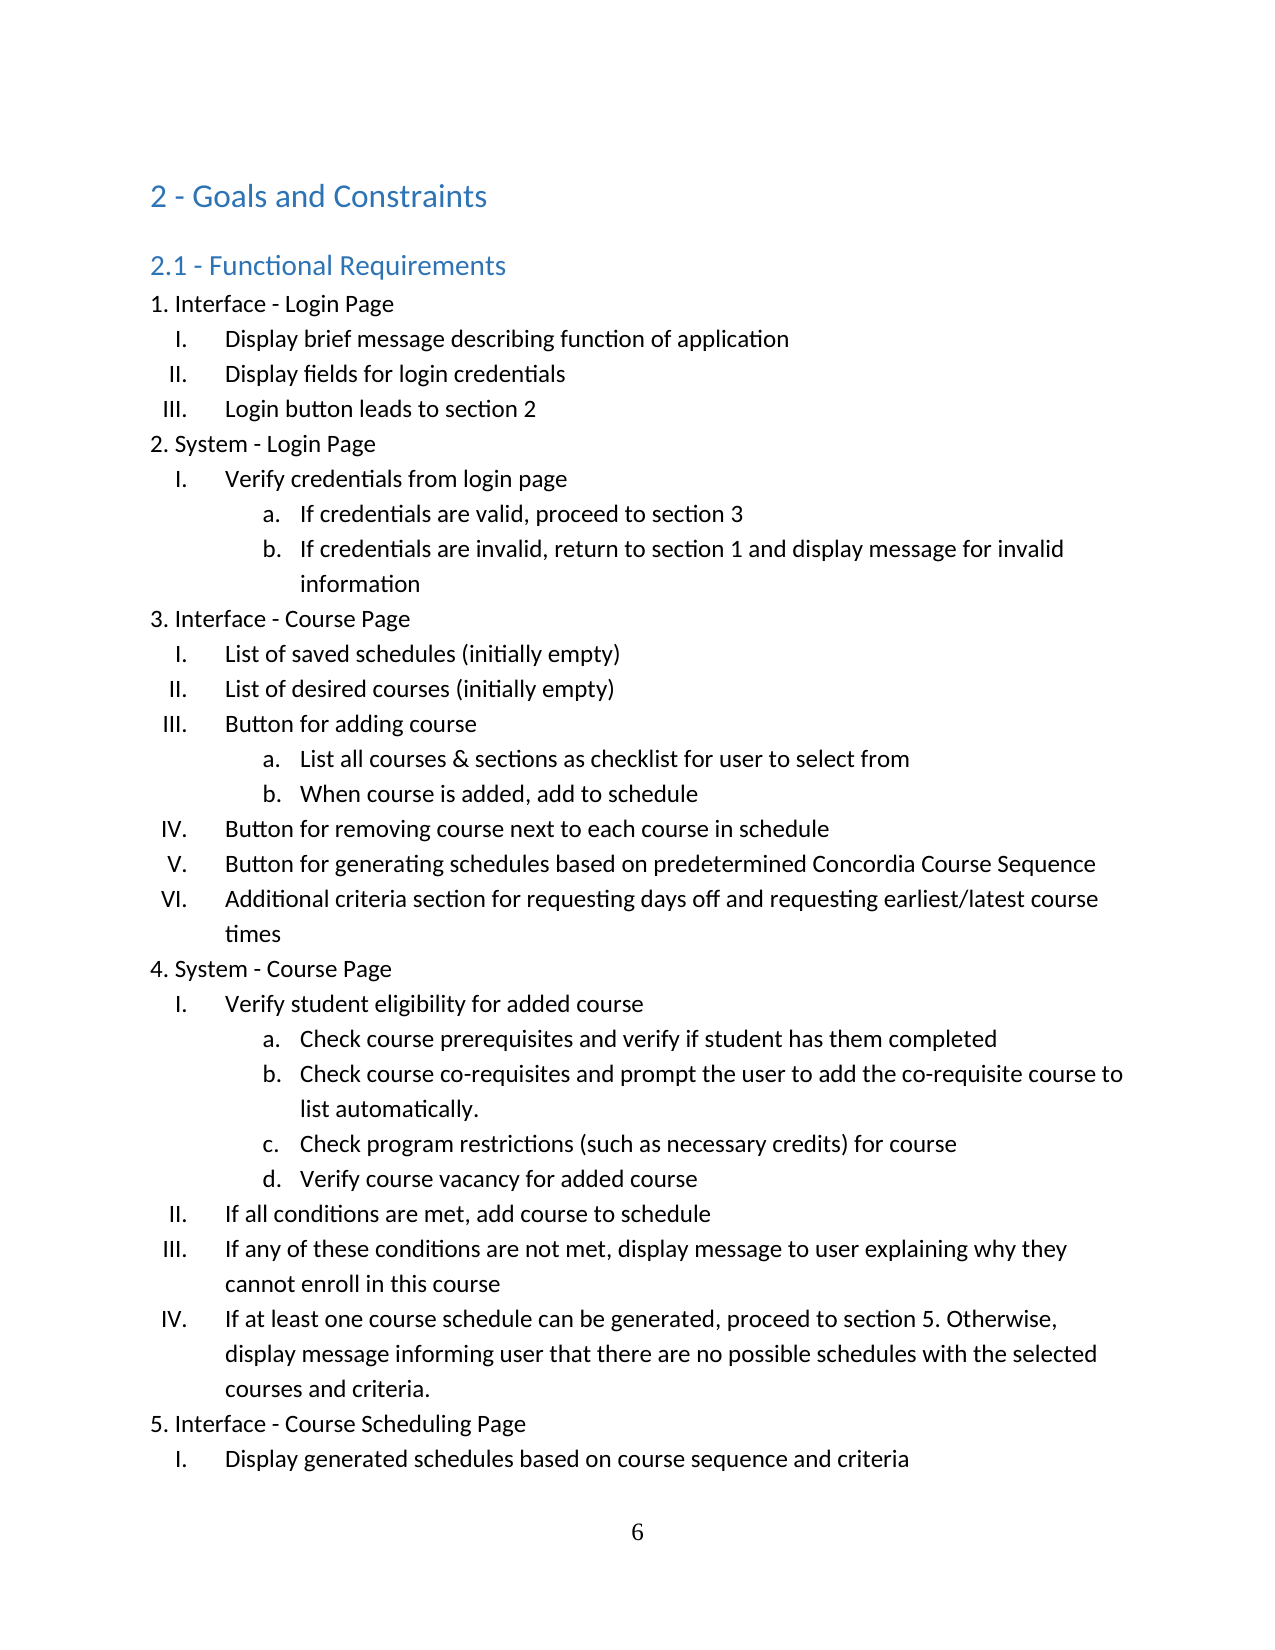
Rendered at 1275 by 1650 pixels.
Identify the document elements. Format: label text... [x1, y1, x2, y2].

list If any of these conditions are not met, display message to user explaining why they cannot enroll in this course [187, 1233, 1125, 1298]
text 3. Interface - Course Page [150, 603, 1125, 633]
list Display fields for login credentials [187, 358, 1125, 388]
list List of desired courses (initially empty) [187, 673, 1125, 703]
list Button for generating schedules based on predetermined Concordia Course Sequence [187, 848, 1125, 878]
list If credentials are invalid, return to section 1 and display message for invalid information [262, 533, 1125, 598]
list Button for removing course next to each course in schedule [187, 813, 1125, 843]
text 2. System - Login Page [150, 428, 1125, 458]
list Display generated schedules based on course sequence and criteria [187, 1443, 1125, 1473]
list List of saved schedules (initially empty) [187, 638, 1125, 668]
list Login button leads to section 2 [187, 393, 1125, 423]
list Additional criteria section for requesting days off and requesting earliest/latest course times [187, 883, 1125, 948]
text 2 - Goals and Constraints [150, 175, 1125, 216]
text 1. Interface - Login Page [150, 288, 1125, 318]
list Verify credentials from login page [187, 463, 1125, 493]
list Button for adding course [187, 708, 1125, 738]
list Verify course vacancy for added course [262, 1163, 1125, 1193]
list If credentials are valid, proceed to section 3 [262, 498, 1125, 528]
text 2.1 - Functional Requirements [150, 247, 1125, 282]
text 5. Interface - Course Scheduling Page [150, 1408, 1125, 1438]
list Display brief message describing function of application [187, 323, 1125, 353]
text 4. System - Course Page [150, 953, 1125, 983]
list Verify student eligibility for added course [187, 988, 1125, 1018]
list List all courses & sections as checklist for user to select from [262, 743, 1125, 773]
list When course is added, add to schedule [262, 778, 1125, 808]
list Check program restrictions (such as necessary credits) for course [262, 1128, 1125, 1158]
list If all conditions are met, add course to schedule [187, 1198, 1125, 1228]
list If at least one course schedule can be generated, proceed to section 5. Otherwise, display message informing user that there are no possible schedules with the selected courses and criteria. [187, 1303, 1125, 1403]
list Check course prerequisites and verify if student has them completed [262, 1023, 1125, 1053]
list Check course co-requisites and prompt the user to add the co-requisite course to list automatically. [262, 1058, 1125, 1123]
